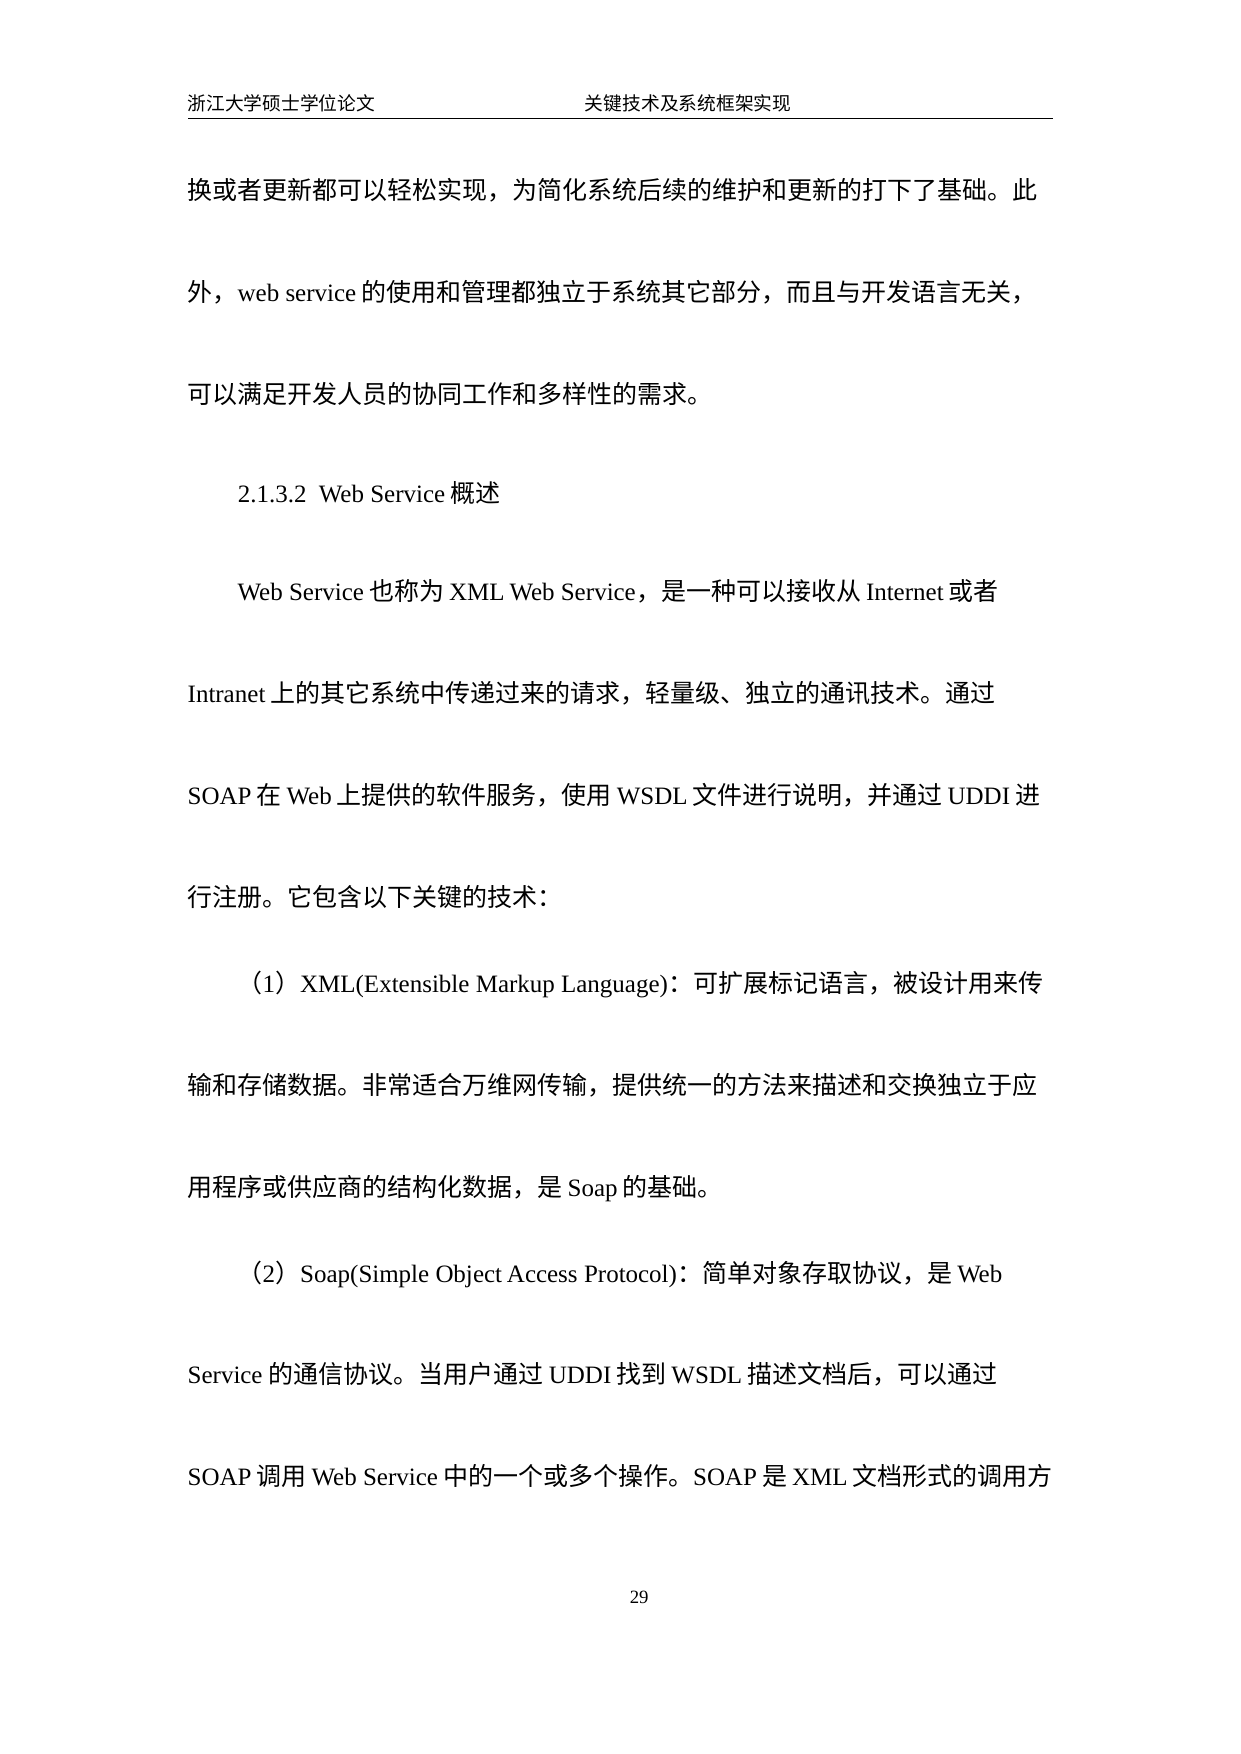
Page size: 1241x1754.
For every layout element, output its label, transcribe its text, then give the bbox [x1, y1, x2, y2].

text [187, 1237, 1053, 1509]
text Web Service也称为XML Web Service，是一种可以接收从Internet或者Intranet上的其它系统中传递过来的请求，轻量级、独立的通讯技术。通过SOAP在Web上提供的软件服务，使用WSDL文件进行说明，并通过UDDI进行注册。它包含以下关键的技术： [187, 556, 1053, 929]
subtitle Web Service概述 [187, 457, 1053, 525]
text （1）XML(Extensible Markup Language)：可扩展标记语言，被设计用来传输和存储数据。非常适合万维网传输，提供统一的方法来描述和交换独立于应用程序或供应商的结构化数据，是Soap的基础。 [187, 947, 1053, 1219]
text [187, 155, 1053, 427]
